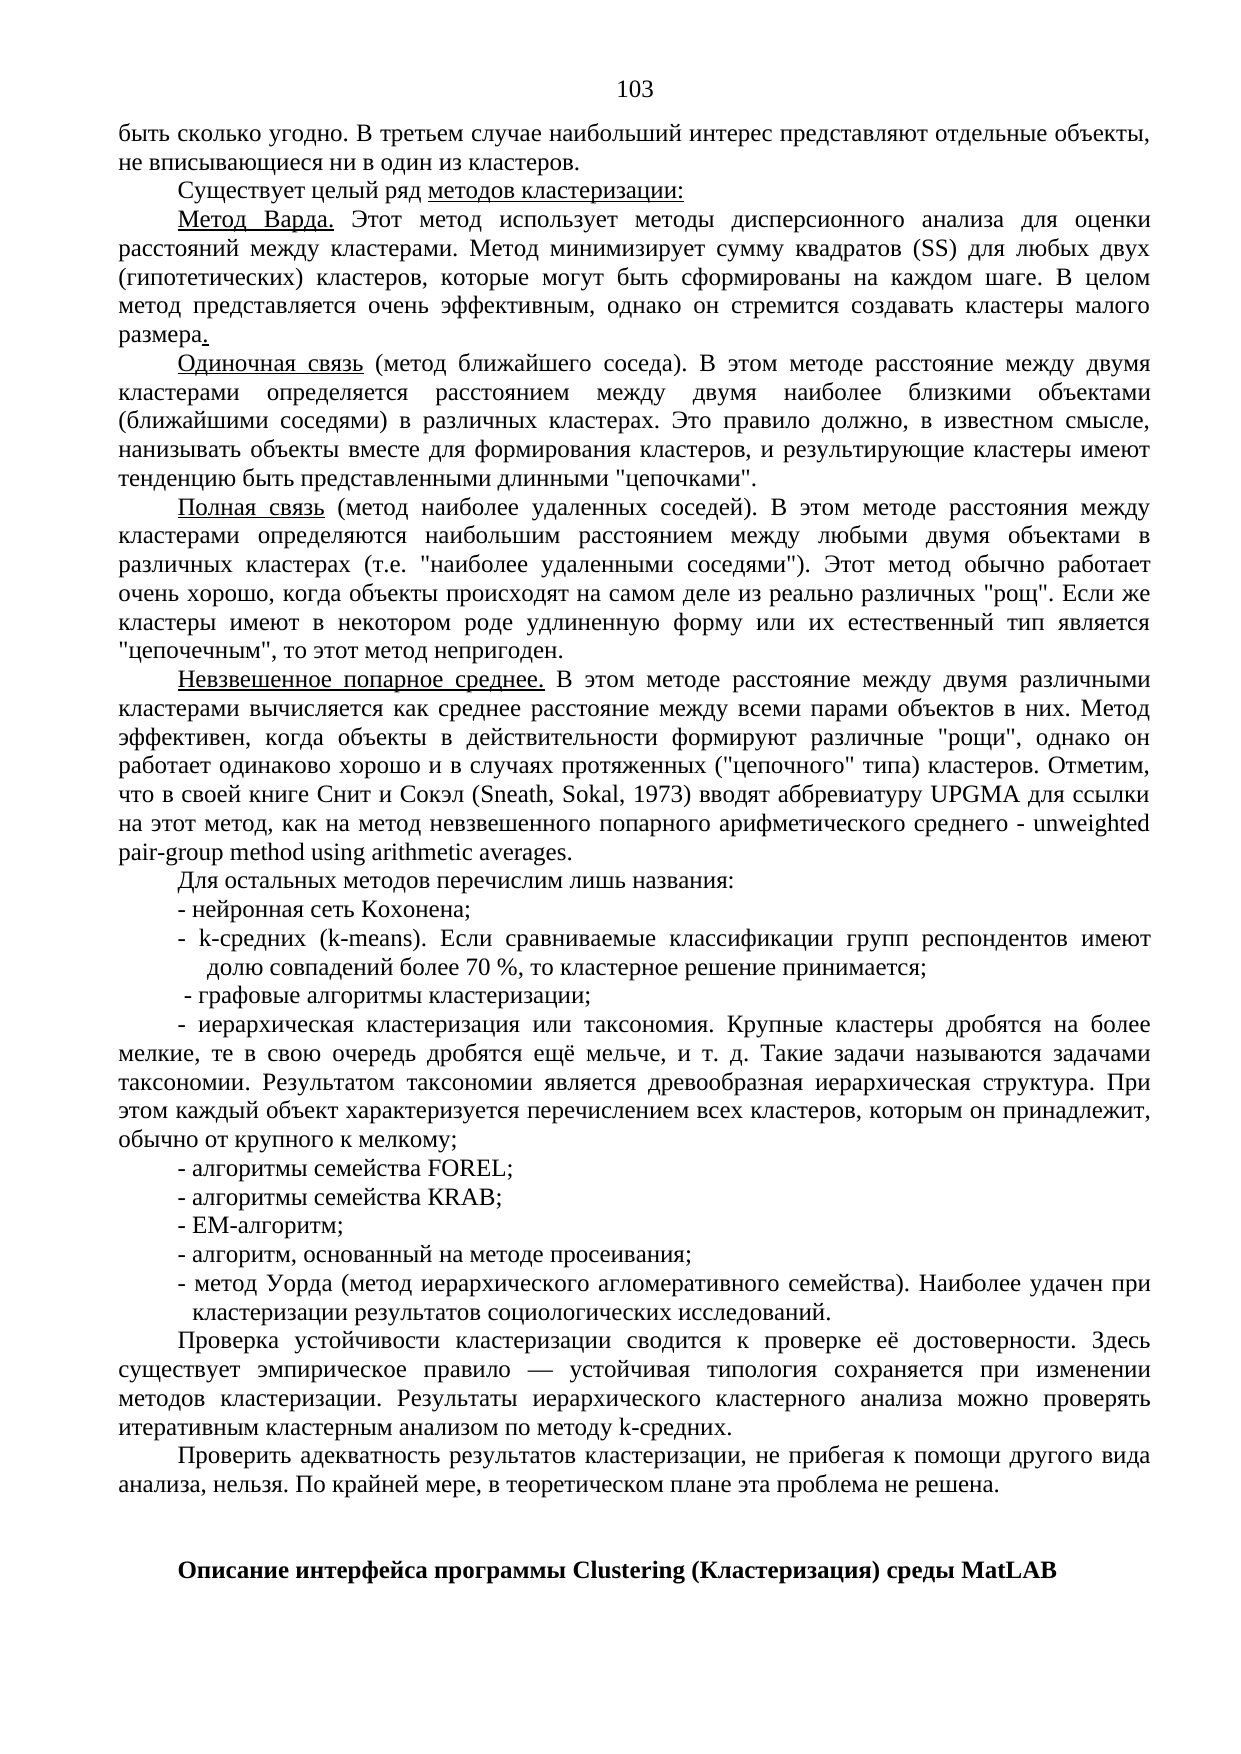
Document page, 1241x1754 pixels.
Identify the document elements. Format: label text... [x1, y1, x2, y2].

text Проверить адекватность результатов кластеризации, не прибегая к помощи другого вида анализа, нельзя. По крайней мере, в теоретическом плане эта проблема не решена. [118, 1441, 1152, 1498]
text - метод Уорда (метод иерархического агломеративного семейства). Наиболее удачен при кластеризации результатов социологических исследований. [177, 1268, 1152, 1326]
text Существует целый ряд методов кластеризации: [118, 176, 1152, 204]
text Описание интерфейса программы Clustering (Кластеризация) среды MatLAB [118, 1556, 1152, 1584]
text Проверка устойчивости кластеризации сводится к проверке её достоверности. Здесь существует эмпирическое правило — устойчивая типология сохраняется при изменении методов кластеризации. Результаты иерархического кластерного анализа можно проверять итеративным кластерным анализом по методу k-средних. [118, 1326, 1152, 1441]
text - EM-алгоритм; [118, 1211, 1152, 1239]
text - иерархическая кластеризация или таксономия. Крупные кластеры дробятся на более мелкие, те в свою очередь дробятся ещё мельче, и т. д. Такие задачи называются задачами таксономии. Результатом таксономии является древообразная иерархическая структура. При этом каждый объект характеризуется перечислением всех кластеров, которым он принадлежит, обычно от крупного к мелкому; [118, 1009, 1152, 1153]
text - графовые алгоритмы кластеризации; [118, 981, 1152, 1009]
text - алгоритмы семейства FOREL; [118, 1153, 1152, 1182]
text - алгоритм, основанный на методе просеивания; [118, 1239, 1152, 1268]
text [118, 118, 1152, 176]
text Метод Варда. Этот метод использует методы дисперсионного анализа для оценки расстояний между кластерами. Метод минимизирует сумму квадратов (SS) для любых двух (гипотетических) кластеров, которые могут быть сформированы на каждом шаге. В целом метод представляется очень эффективным, однако он стремится создавать кластеры малого размера. [118, 204, 1152, 348]
text - алгоритмы семейства КRAB; [118, 1182, 1152, 1211]
text Одиночная связь (метод ближайшего соседа). В этом методе расстояние между двумя кластерами определяется расстоянием между двумя наиболее близкими объектами (ближайшими соседями) в различных кластерах. Это правило должно, в известном смысле, нанизывать объекты вместе для формирования кластеров, и результирующие кластеры имеют тенденцию быть представленными длинными "цепочками". [118, 348, 1152, 492]
text - нейронная сеть Кохонена; [118, 894, 1152, 923]
text Для остальных методов перечислим лишь названия: [118, 866, 1152, 894]
text Полная связь (метод наиболее удаленных соседей). В этом методе расстояния между кластерами определяются наибольшим расстоянием между любыми двумя объектами в различных кластерах (т.е. "наиболее удаленными соседями"). Этот метод обычно работает очень хорошо, когда объекты происходят на самом деле из реально различных "рощ". Если же кластеры имеют в некотором роде удлиненную форму или их естественный тип является "цепочечным", то этот метод непригоден. [118, 492, 1152, 664]
text - k-средних (k-means). Если сравниваемые классификации групп респондентов имеют долю совпадений более 70 %, то кластерное решение принимается; [177, 923, 1152, 981]
text Невзвешенное попарное среднее. В этом методе расстояние между двумя различными кластерами вычисляется как среднее расстояние между всеми парами объектов в них. Метод эффективен, когда объекты в действительности формируют различные "рощи", однако он работает одинаково хорошо и в случаях протяженных ("цепочного" типа) кластеров. Отметим, что в своей книге Снит и Сокэл (Sneath, Sokal, 1973) вводят аббревиатуру UPGMA для ссылки на этот метод, как на метод невзвешенного попарного арифметического среднего - unweighted pair-group method using arithmetic averages. [118, 664, 1152, 866]
